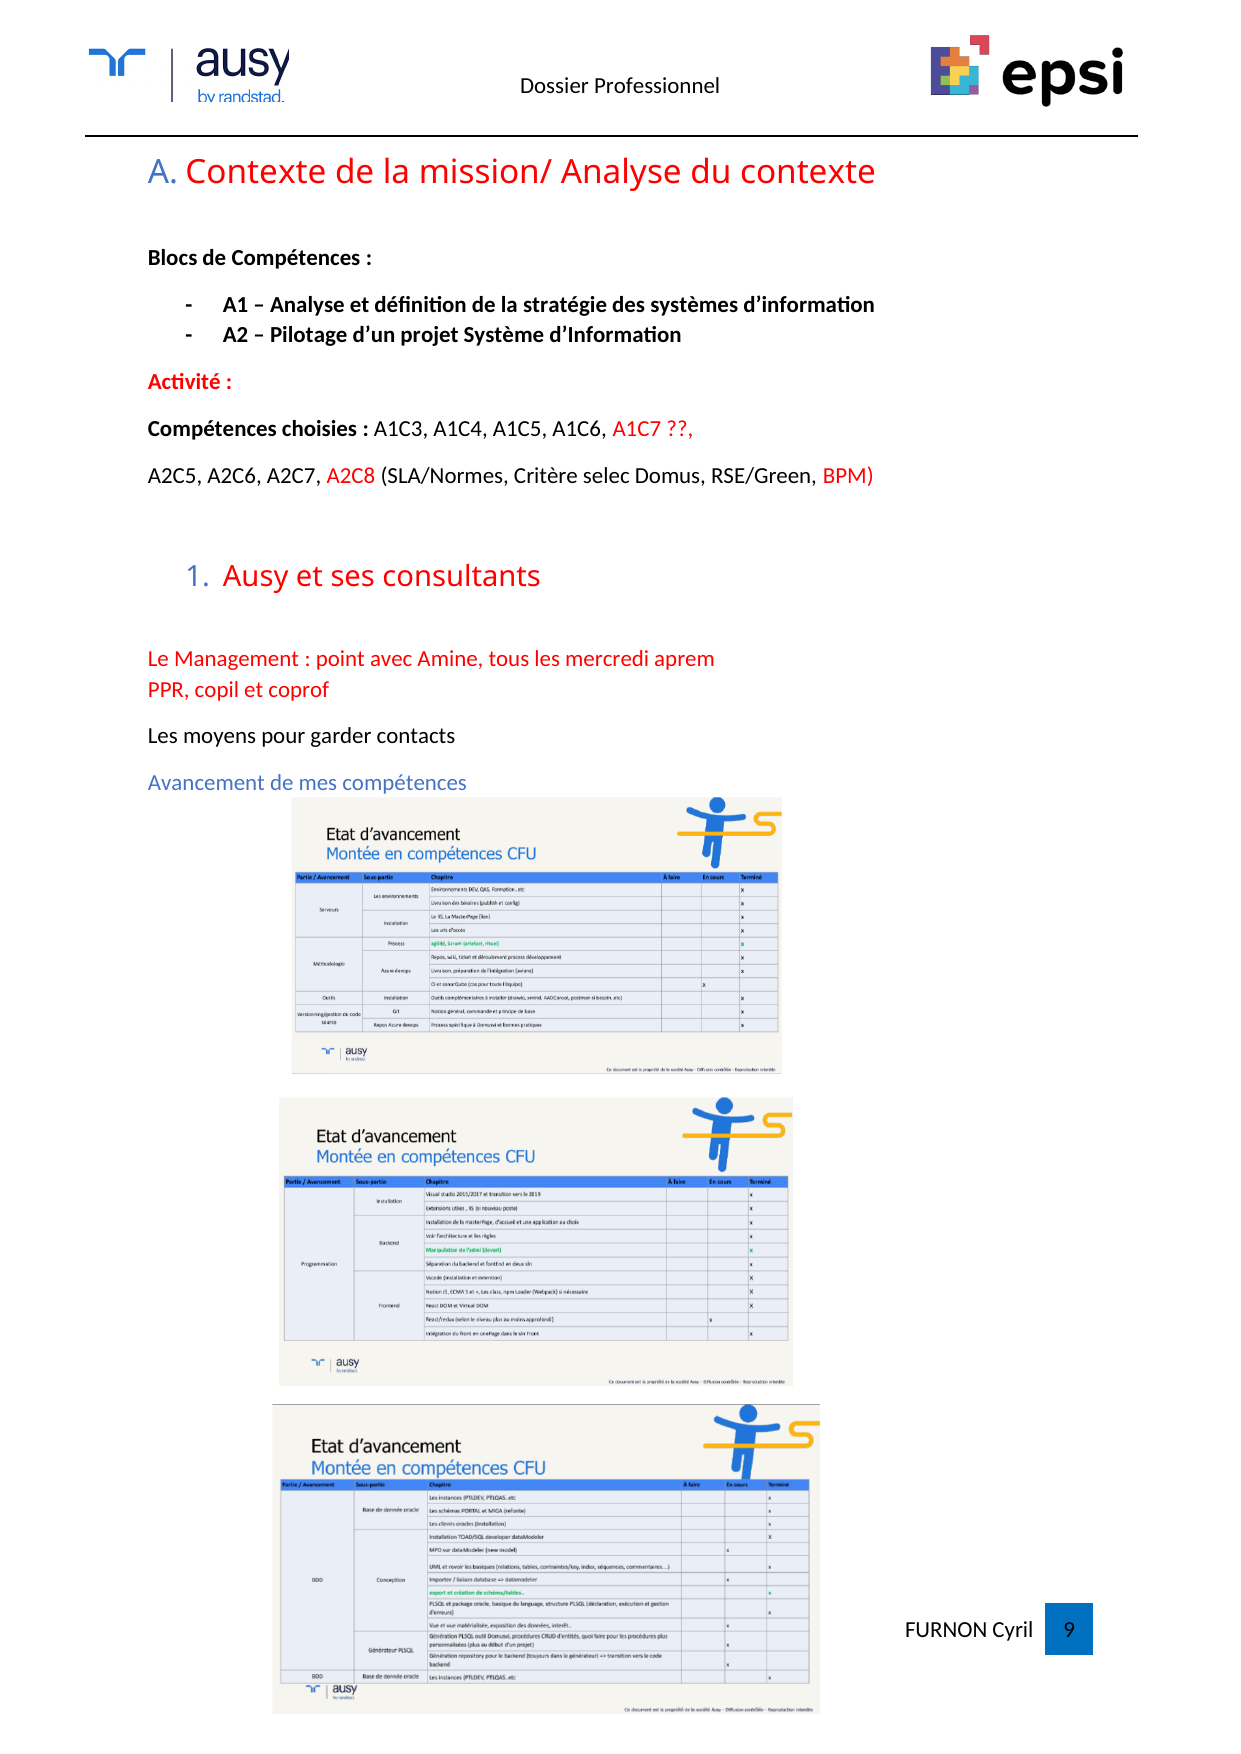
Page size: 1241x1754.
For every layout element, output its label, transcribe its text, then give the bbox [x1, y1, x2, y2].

subtitle Ausy et ses consultants [185, 555, 1093, 594]
list A2 – Pilotage d’un projet Système d’Information [185, 321, 1093, 348]
text Activité : [148, 367, 1093, 395]
text Le Management : point avec Amine, tous les mercredi aprem PPR, copil et coprof [148, 644, 1093, 703]
list A1 – Analyse et définition de la stratégie des systèmes d’information [185, 290, 1093, 318]
picture [291, 797, 782, 1074]
text A2C5, A2C6, A2C7, A2C8 (SLA/Normes, Critère selec Domus, RSE/Green, BPM) [148, 461, 1093, 489]
text Avancement de mes compétences [148, 768, 1093, 797]
picture [88, 48, 289, 102]
picture [279, 1097, 793, 1386]
text Blocs de Compétences : [148, 243, 1093, 271]
subtitle Contexte de la mission/ Analyse du contexte [148, 148, 1093, 193]
text Compétences choisies : A1C3, A1C4, A1C5, A1C6, A1C7 ??, [148, 414, 1093, 442]
text Les moyens pour garder contacts [148, 722, 1093, 750]
picture [272, 1404, 820, 1714]
